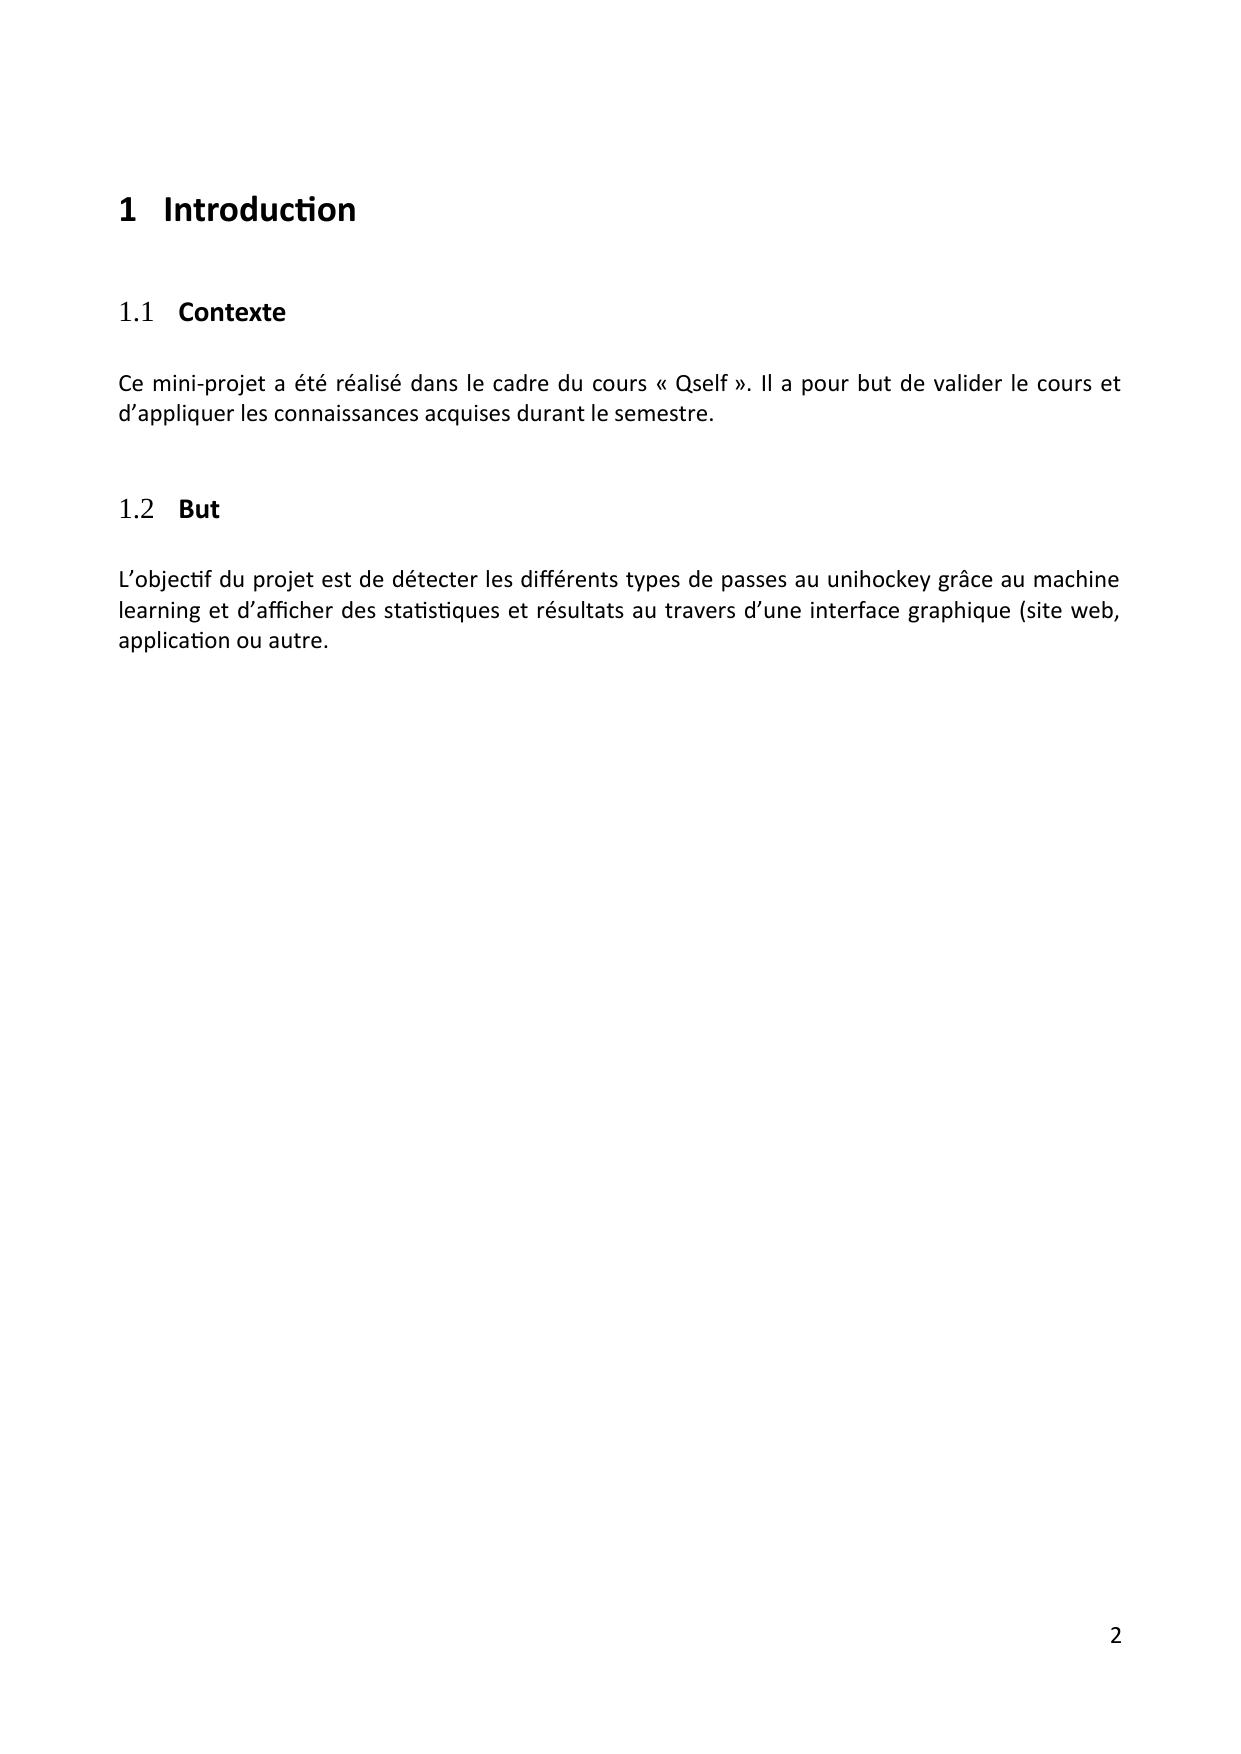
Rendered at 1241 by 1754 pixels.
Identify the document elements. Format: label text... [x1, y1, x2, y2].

subtitle But [118, 490, 1122, 526]
text L’objectif du projet est de détecter les différents types de passes au unihockey grâce au machine learning et d’afficher des statistiques et résultats au travers d’une interface graphique (site web, application ou autre. [118, 563, 1122, 655]
text Ce mini-projet a été réalisé dans le cadre du cours « Qself ». Il a pour but de valider le cours et d’appliquer les connaissances acquises durant le semestre. [118, 367, 1122, 428]
subtitle Introduction [118, 185, 1122, 231]
subtitle Contexte [118, 293, 1122, 329]
